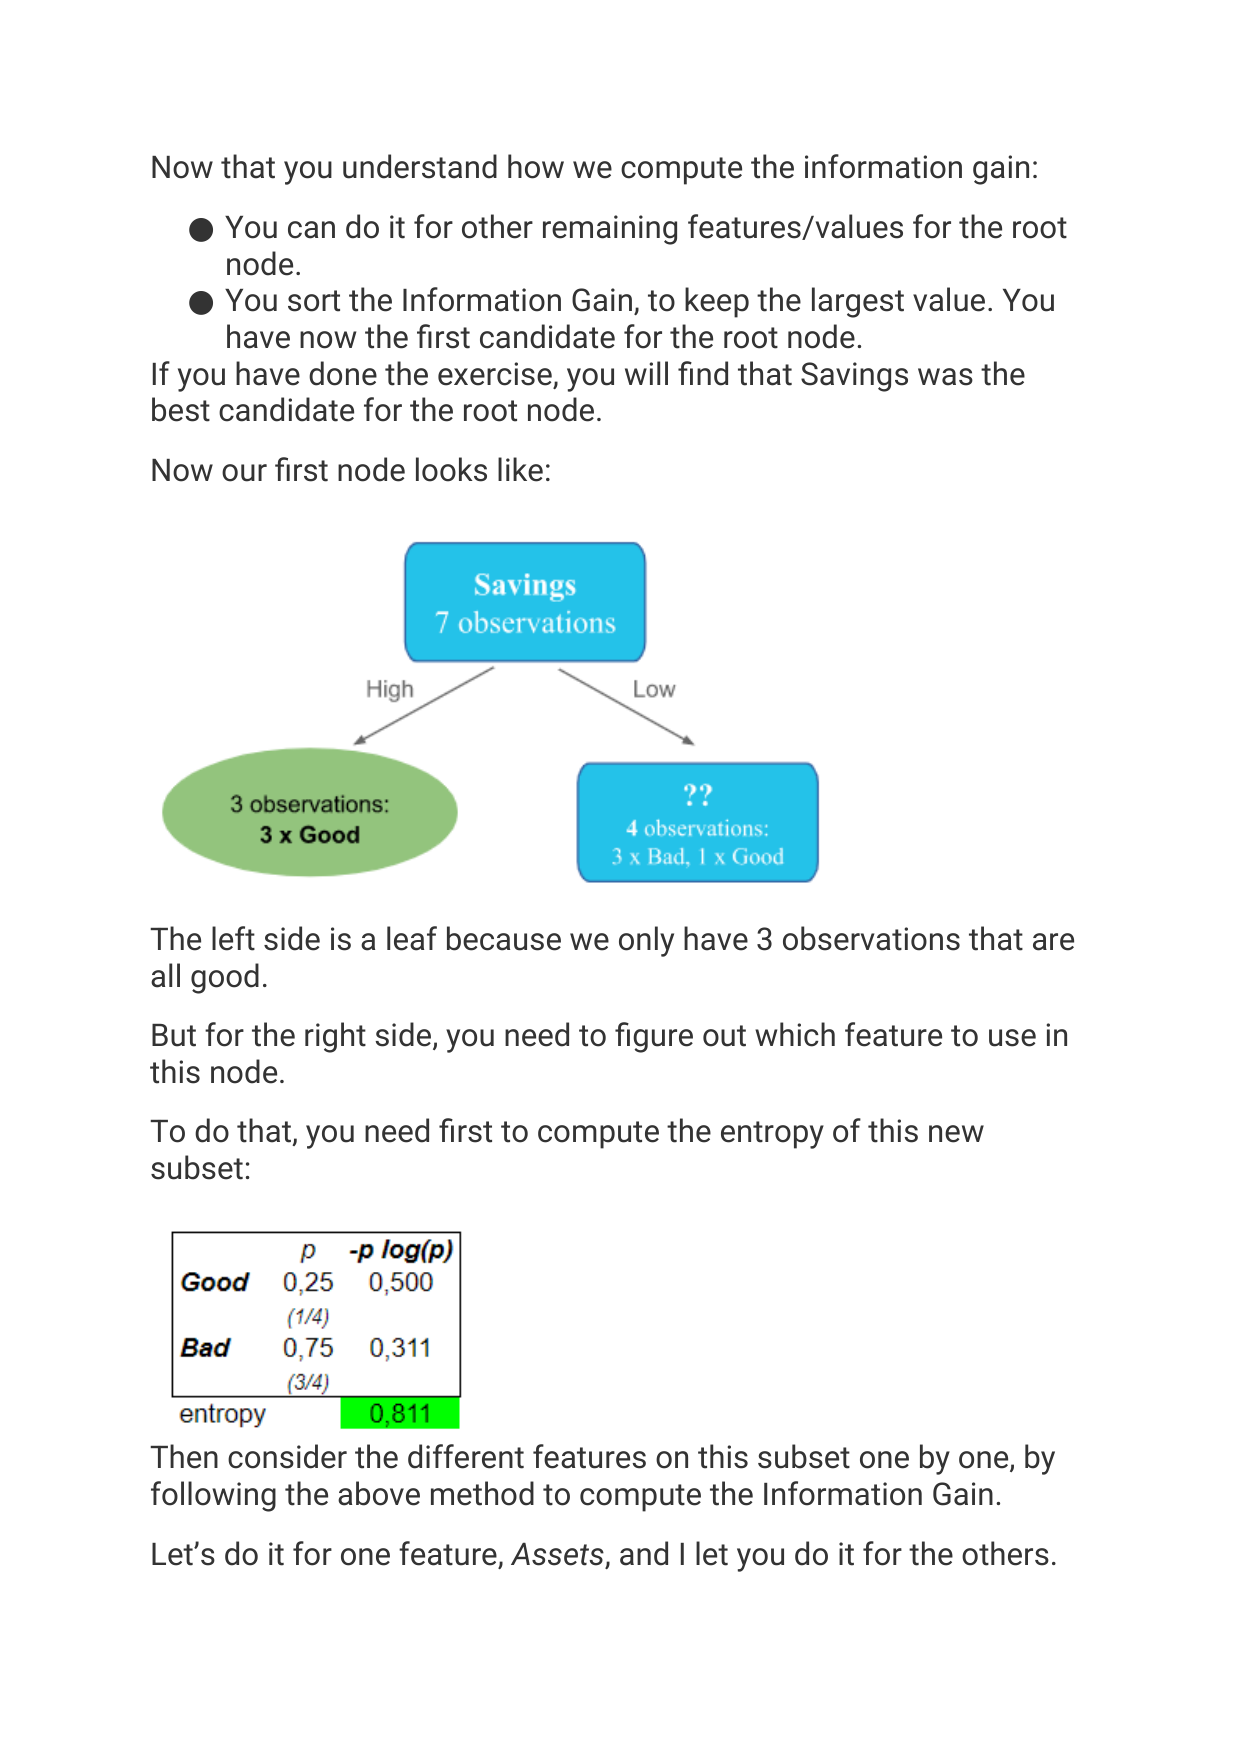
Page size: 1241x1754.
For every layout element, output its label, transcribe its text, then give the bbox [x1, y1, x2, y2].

subtitle Then consider the different features on this subset one by one, by following the above method to compute the Information Gain. [150, 1440, 1090, 1513]
subtitle Let’s do it for one feature, Assets, and I let you do it for the others. [150, 1536, 1090, 1573]
subtitle The left side is a leaf because we only have 3 observations that are all good. [150, 921, 1090, 995]
picture [150, 512, 852, 922]
subtitle Now that you understand how we compute the information gain: [150, 150, 1090, 187]
subtitle But for the right side, you need to figure out which feature to use in this node. [150, 1018, 1090, 1091]
picture [150, 1210, 477, 1440]
subtitle Now our first node looks like: [150, 452, 1090, 489]
subtitle You can do it for other remaining features/values for the root node. [187, 209, 1090, 283]
subtitle If you have done the exercise, you will find that Savings was the best candidate for the root node. [150, 356, 1090, 429]
subtitle You sort the Information Gain, to keep the largest value. You have now the first candidate for the root node. [187, 283, 1090, 356]
subtitle To do that, you need first to compute the entropy of this new subset: [150, 1114, 1090, 1187]
